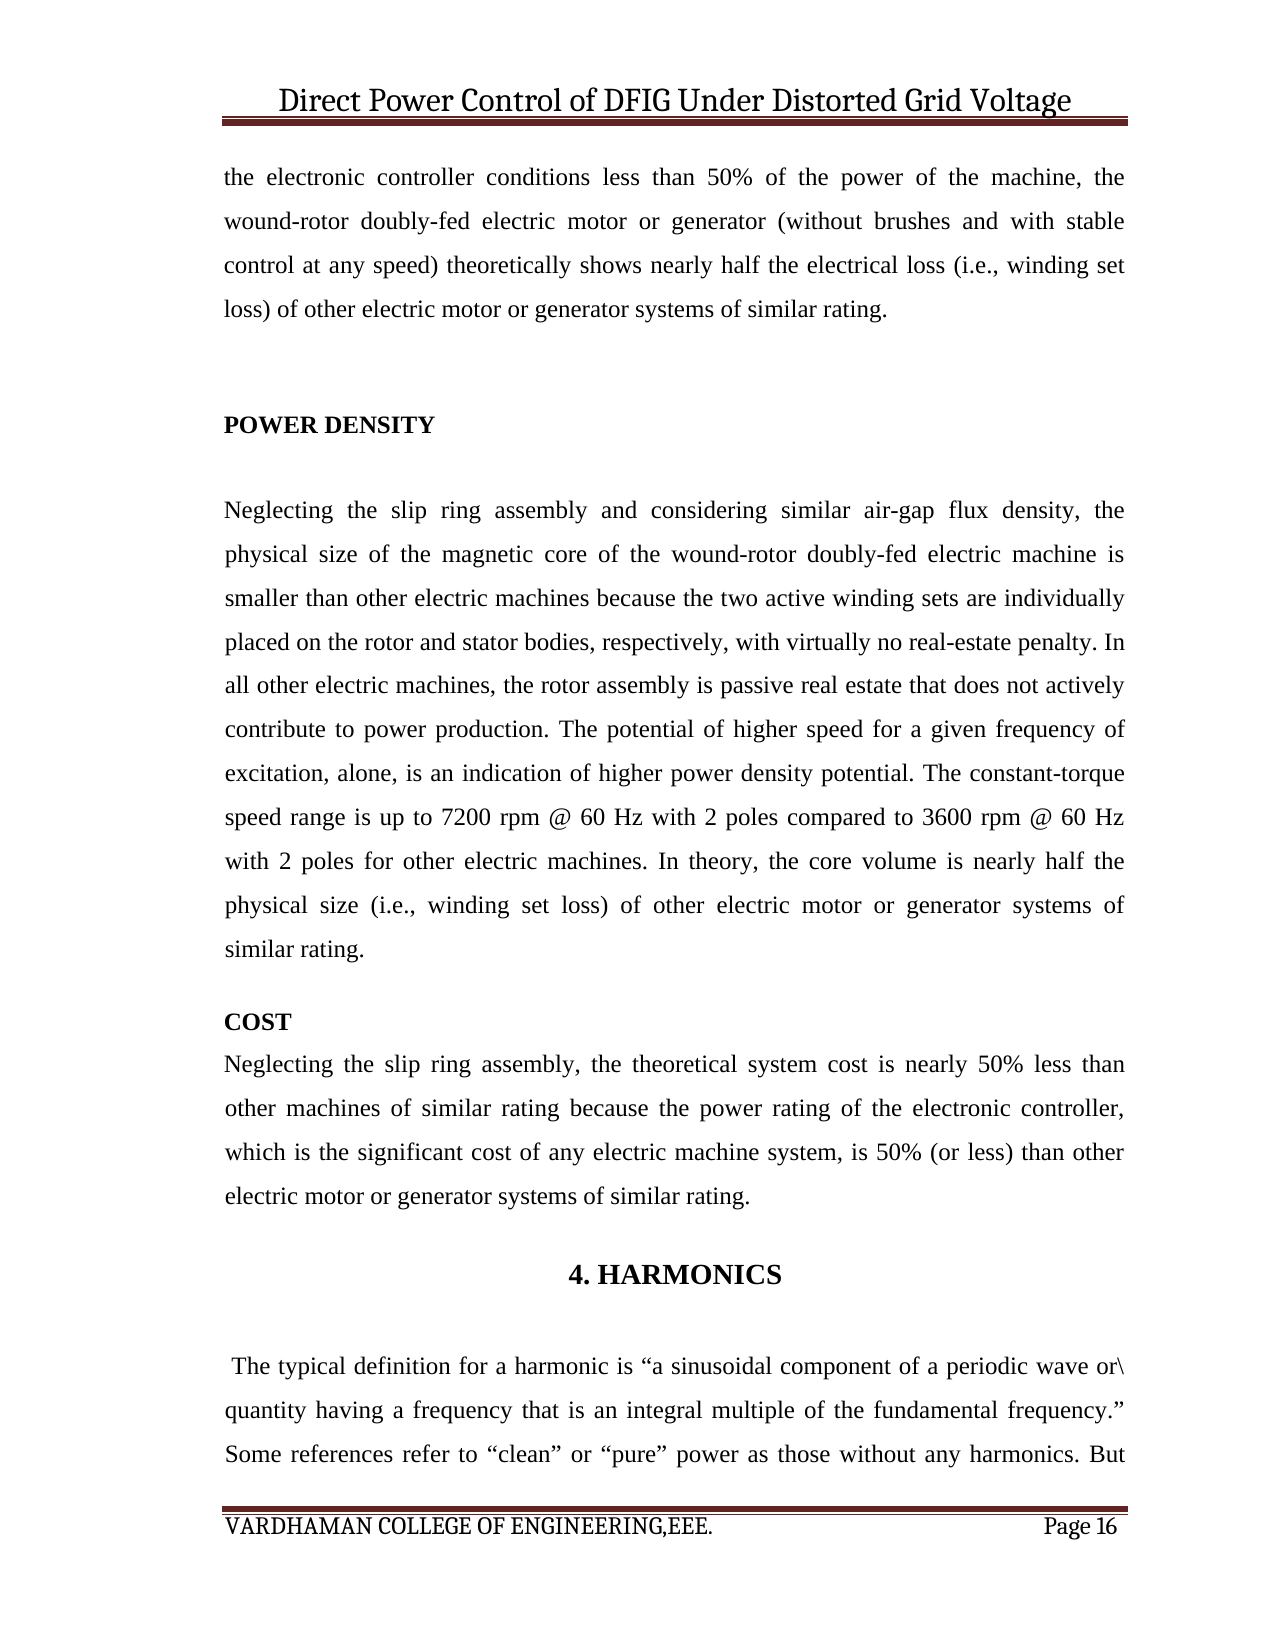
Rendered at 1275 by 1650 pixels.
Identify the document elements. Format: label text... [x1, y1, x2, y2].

subtitle 4. HARMONICS [267, 1257, 1084, 1291]
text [223, 162, 1126, 323]
text COST [223, 1007, 1261, 1036]
text POWER DENSITY [223, 410, 1261, 438]
text Neglecting the slip ring assembly and considering similar air-gap flux density, the physical size of the magnetic core of the wound-rotor doubly-fed electric machine is smaller than other electric machines because the two active winding sets are individually placed on the rotor and stator bodies, respectively, with virtually no real-estate penalty. In all other electric machines, the rotor assembly is passive real estate that does not actively contribute to power production. The potential of higher speed for a given frequency of excitation, alone, is an indication of higher power density potential. The constant-torque speed range is up to 7200 rpm @ 60 Hz with 2 poles compared to 3600 rpm @ 60 Hz with 2 poles for other electric machines. In theory, the core volume is nearly half the physical size (i.e., winding set loss) of other electric motor or generator systems of similar rating. [223, 495, 1126, 963]
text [223, 1351, 1126, 1468]
text Neglecting the slip ring assembly, the theoretical system cost is nearly 50% less than other machines of similar rating because the power rating of the electronic controller, which is the significant cost of any electric machine system, is 50% (or less) than other electric motor or generator systems of similar rating. [223, 1049, 1126, 1210]
